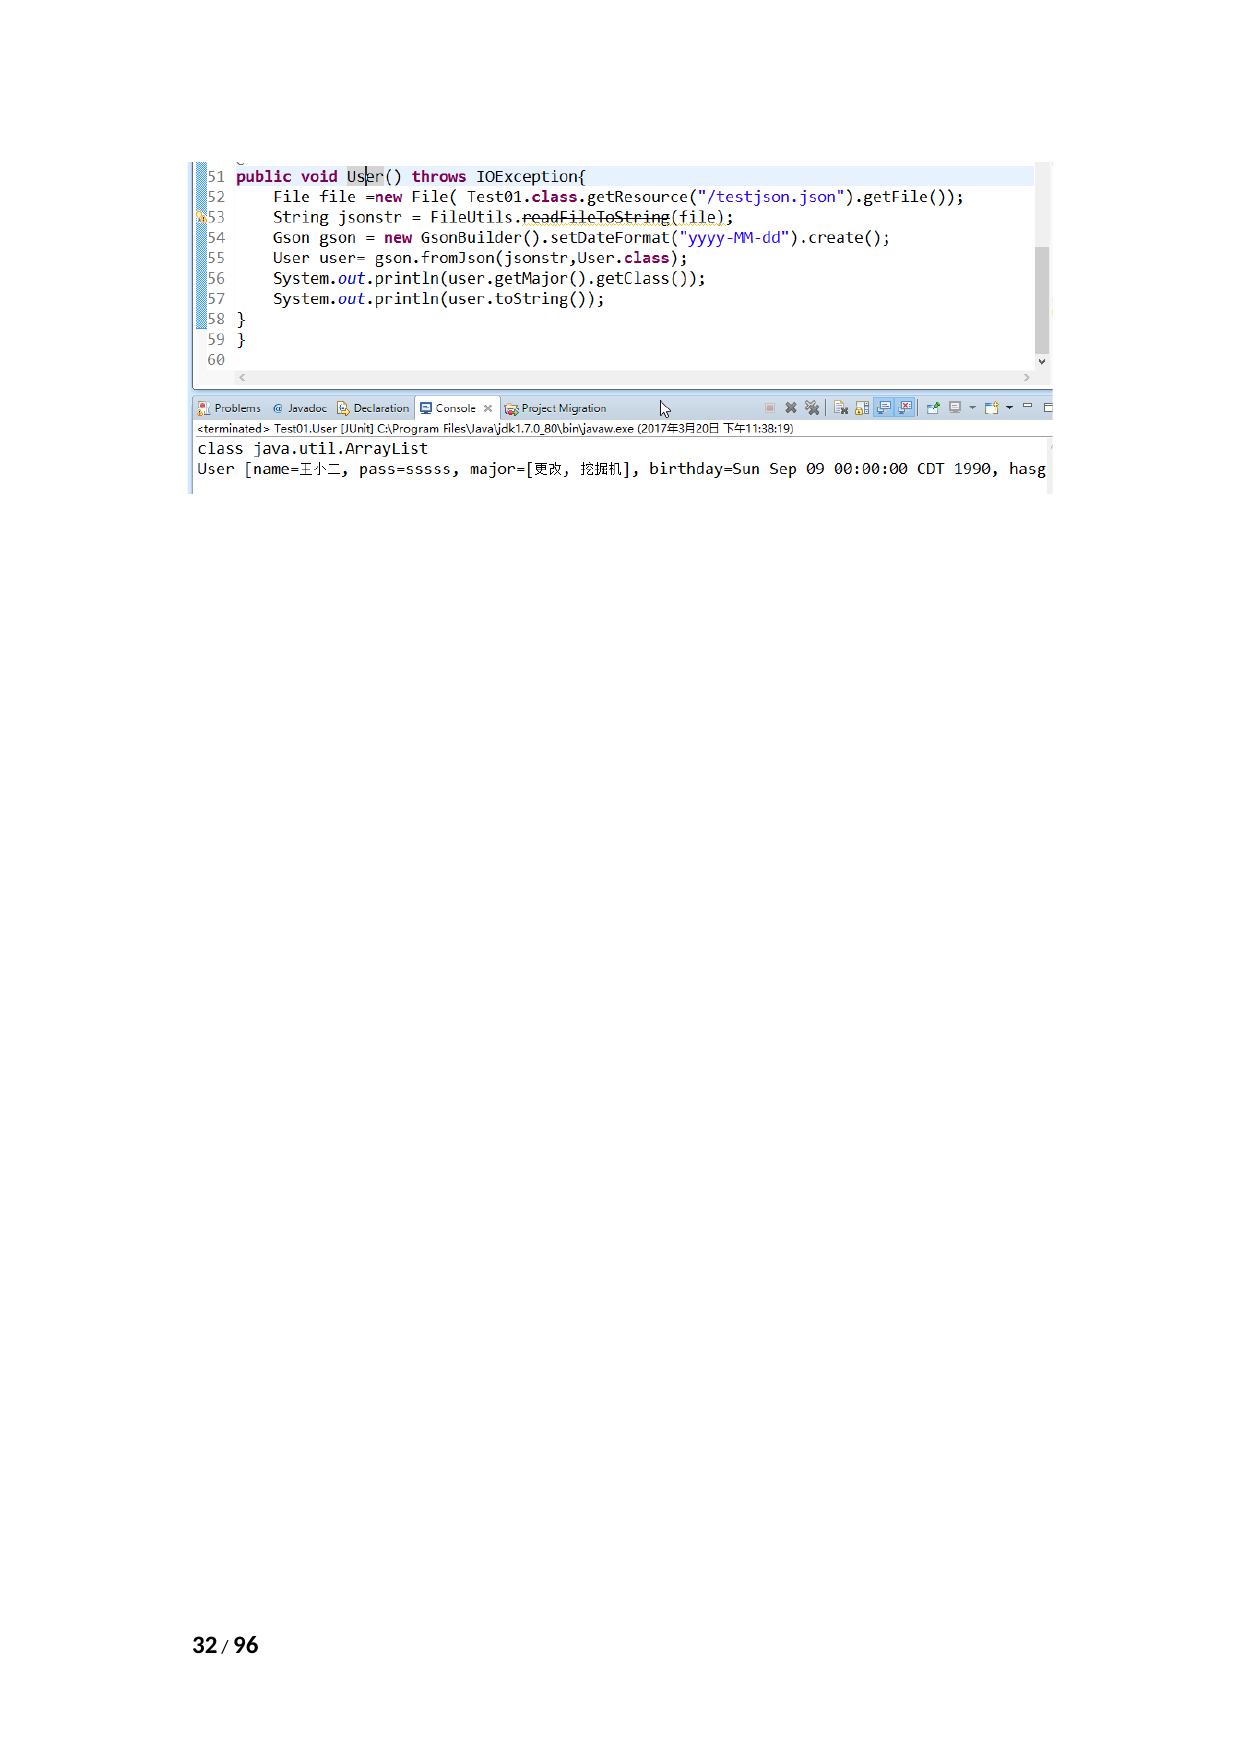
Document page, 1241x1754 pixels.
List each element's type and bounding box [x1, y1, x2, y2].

picture [187, 162, 1053, 494]
